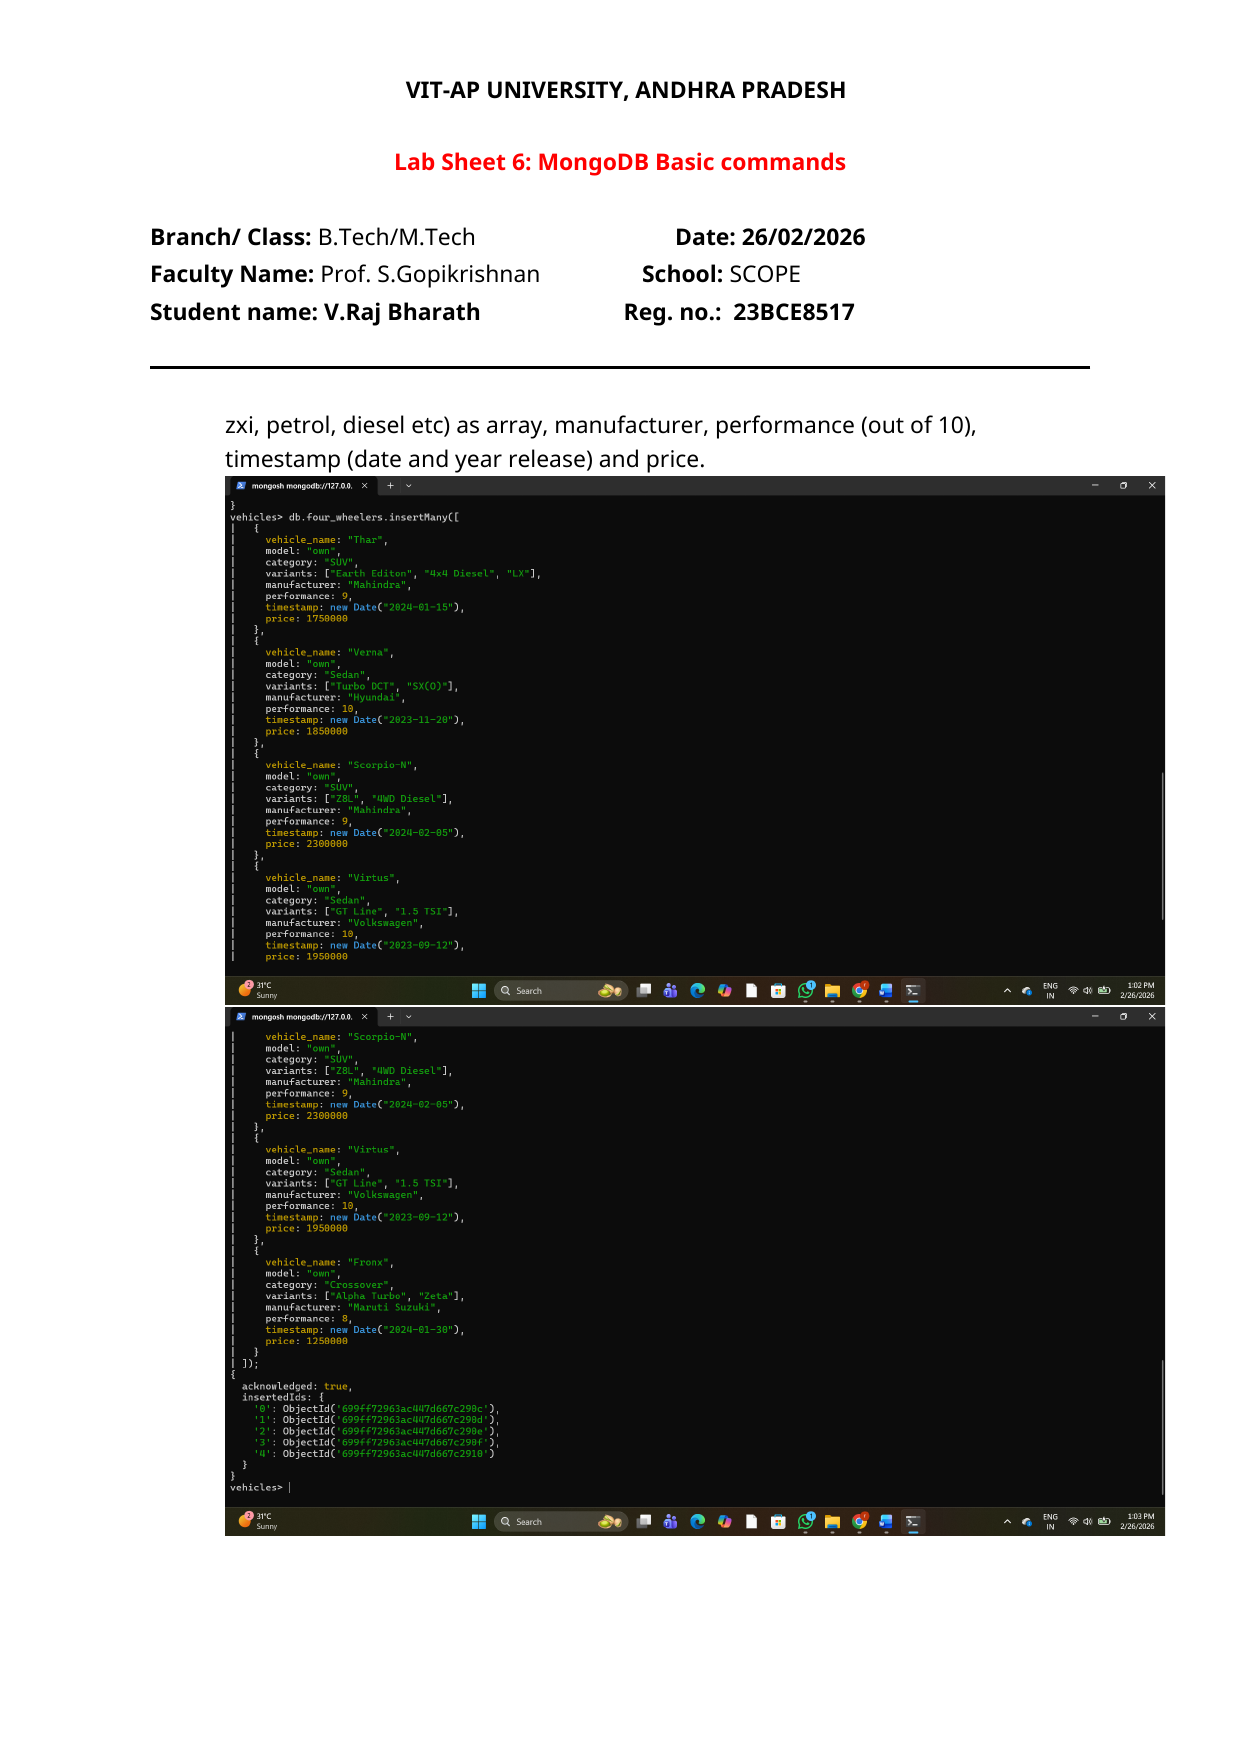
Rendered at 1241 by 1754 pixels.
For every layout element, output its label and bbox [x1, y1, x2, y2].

list [187, 409, 1090, 1536]
picture [225, 1007, 1166, 1536]
picture [225, 476, 1166, 1005]
